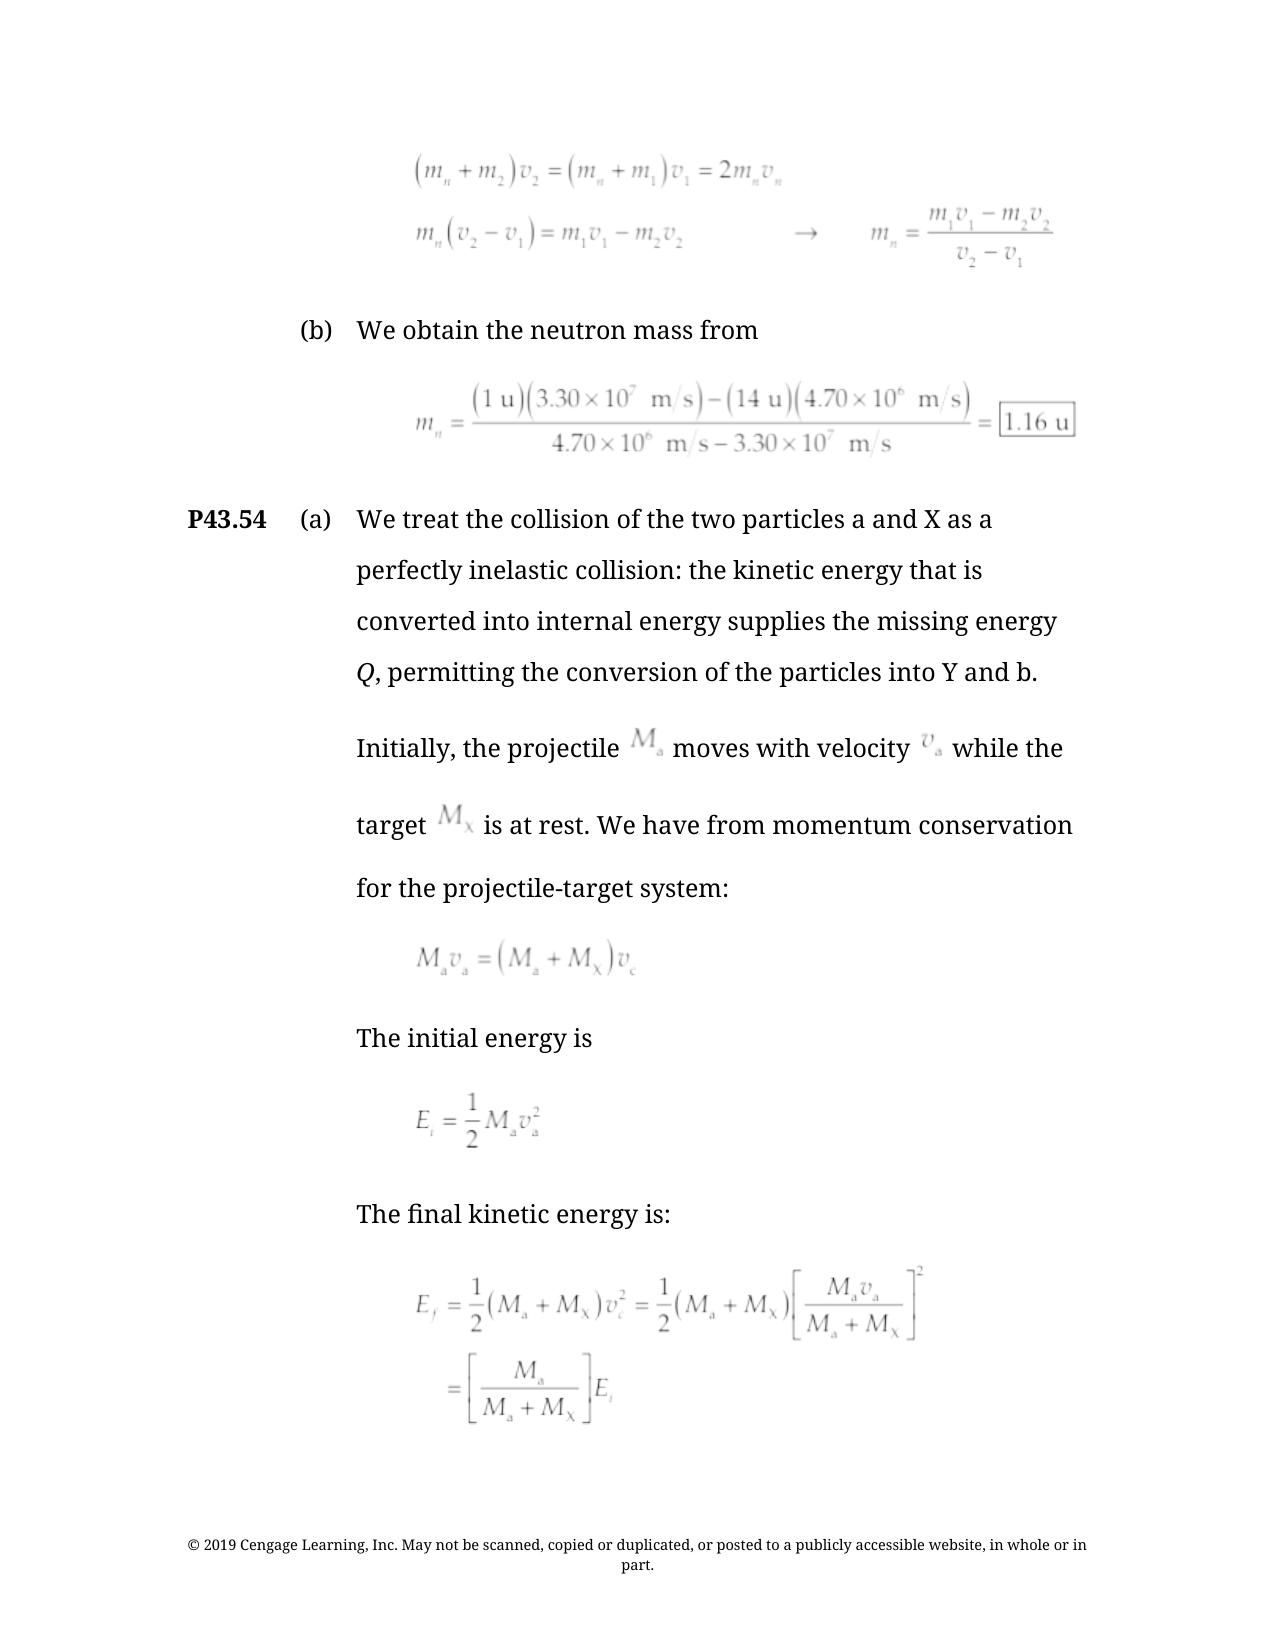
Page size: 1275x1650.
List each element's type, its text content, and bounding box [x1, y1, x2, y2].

text P43.54 (a) We treat the collision of the two particles a and X as a perfectly inelastic collision: the kinetic energy that is converted into internal energy supplies the missing energy Q, permitting the conversion of the particles into Y and b. [187, 502, 1087, 689]
text The initial energy is [187, 1020, 1087, 1054]
text The final kinetic energy is: [187, 1197, 1087, 1231]
text Initially, the projectile moves with velocity while the target is at rest. We have from momentum conservation for the projectile-target system: [187, 718, 1087, 905]
text (b) We obtain the neutron mass from [187, 313, 1087, 347]
